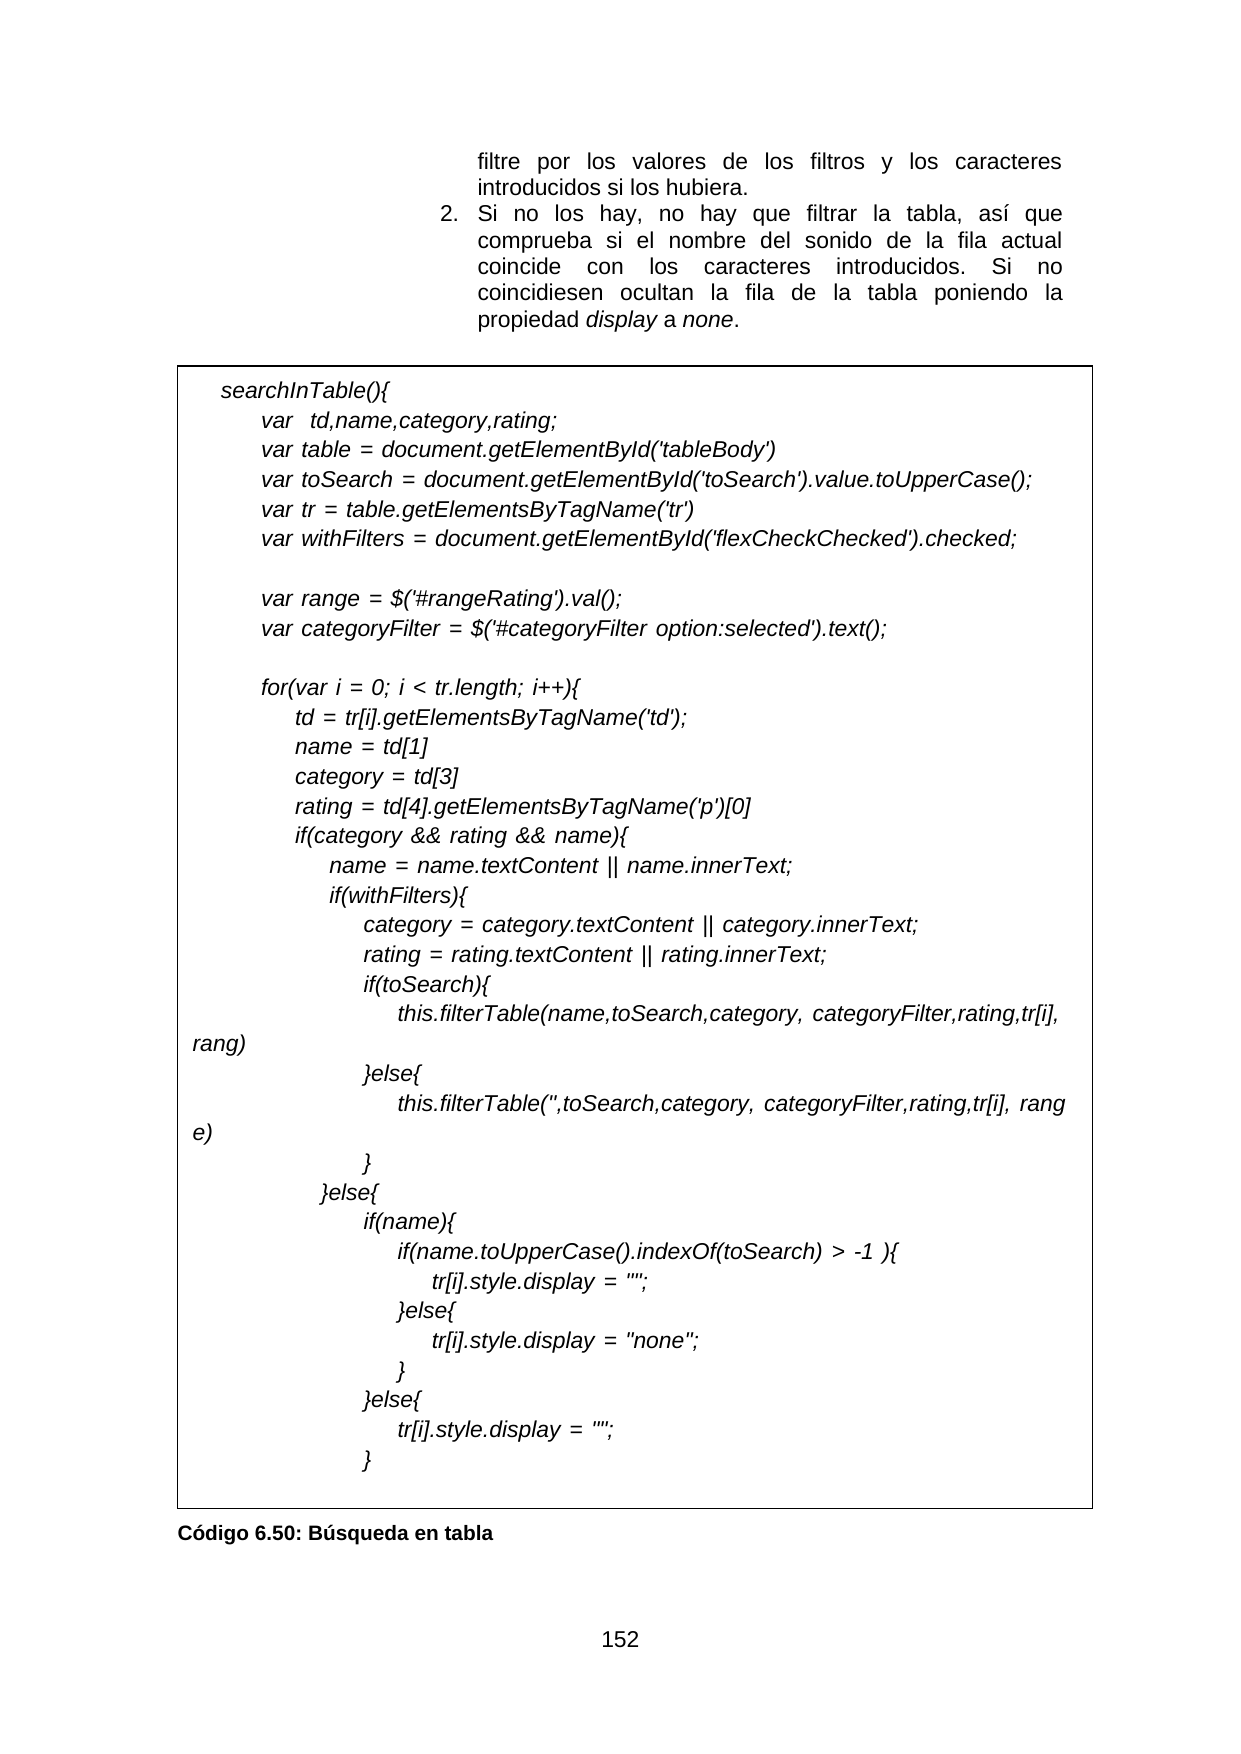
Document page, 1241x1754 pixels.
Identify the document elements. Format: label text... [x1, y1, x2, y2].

text Código 6.50: Búsqueda en tabla [177, 1509, 1063, 1544]
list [440, 148, 1063, 200]
list Si no los hay, no hay que filtrar la tabla, así que comprueba si el nombre del sonido de la fila actual coincide con los caracteres introducidos. Si no coincidiesen ocultan la fila de la tabla poniendo la propiedad display a none. [440, 200, 1063, 332]
